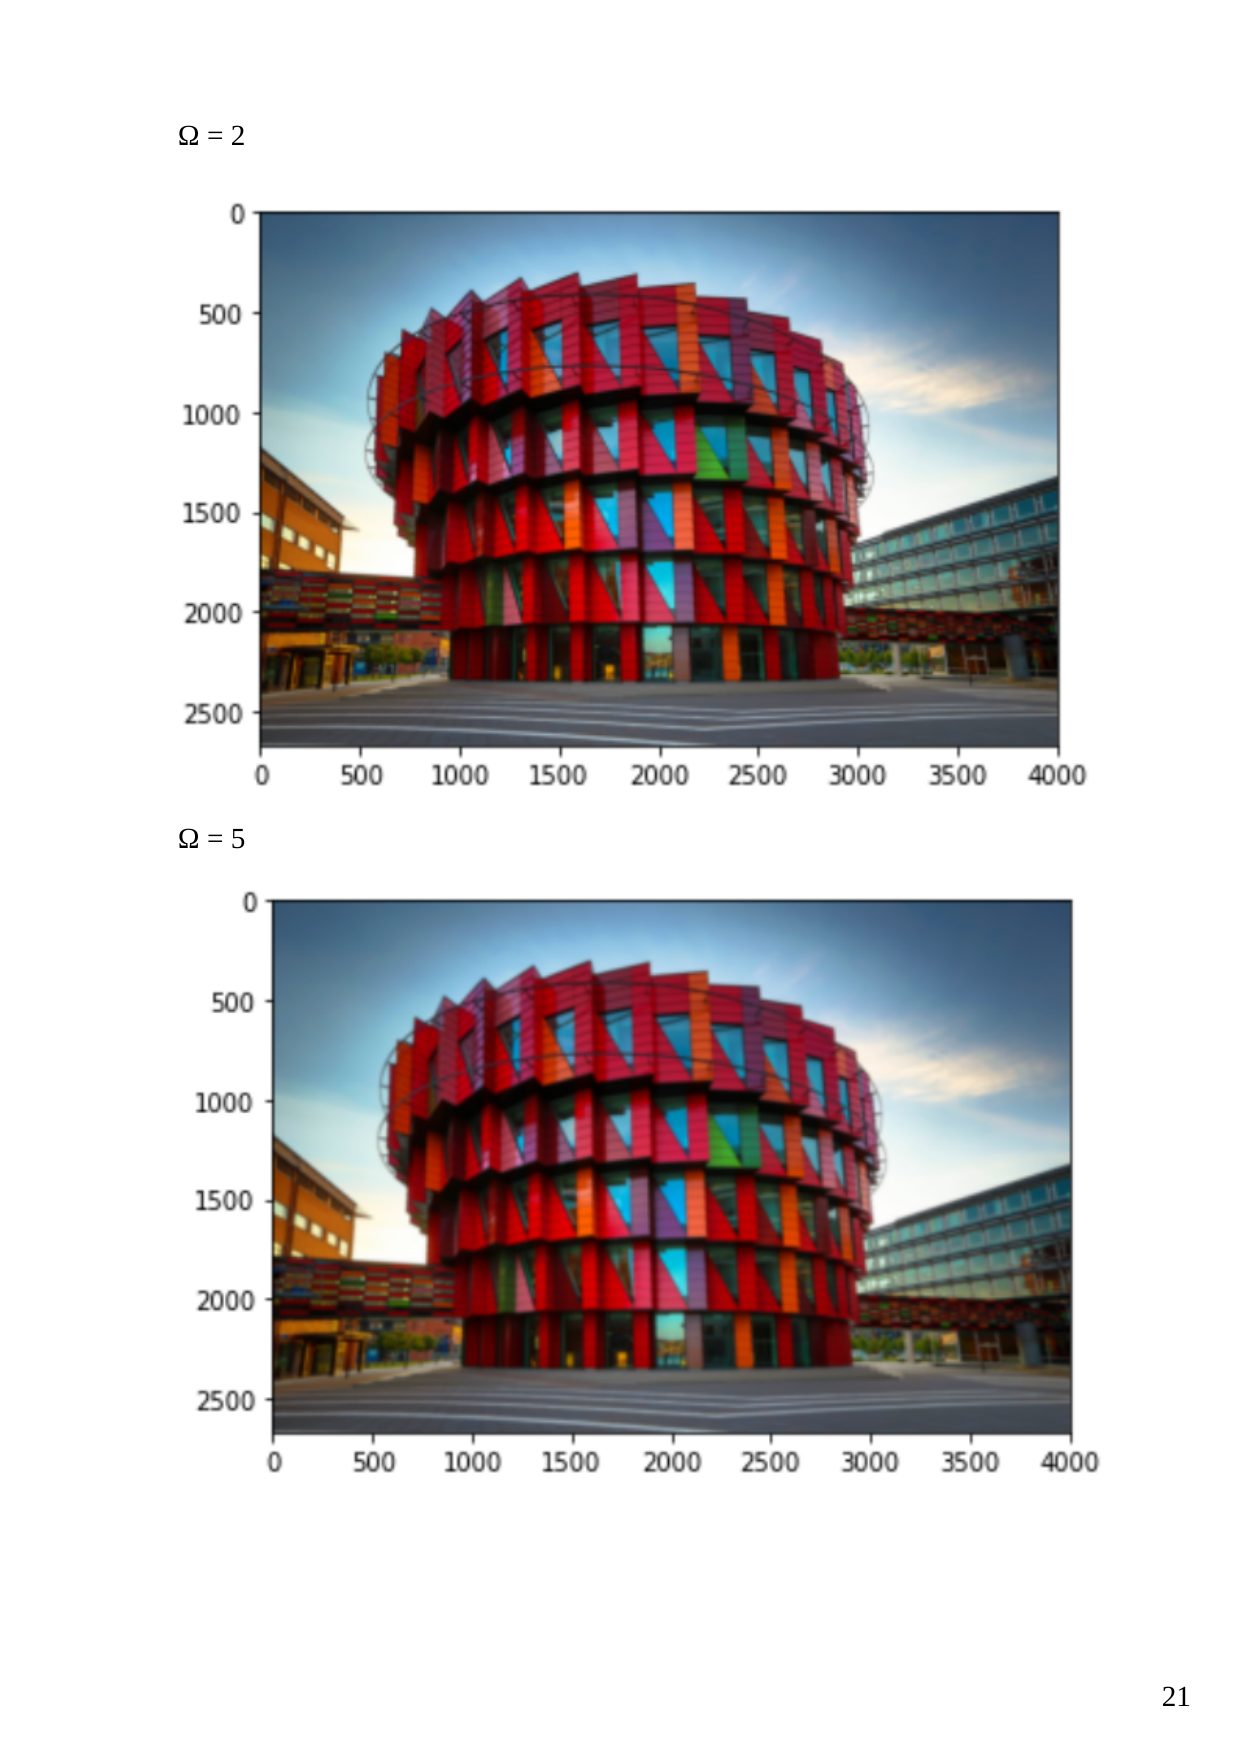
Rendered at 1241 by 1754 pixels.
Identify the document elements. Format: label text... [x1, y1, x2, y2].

text Ω = 2 [177, 118, 1152, 152]
picture [177, 171, 1115, 803]
picture [177, 874, 1112, 1482]
text Ω = 5 [177, 821, 1152, 855]
